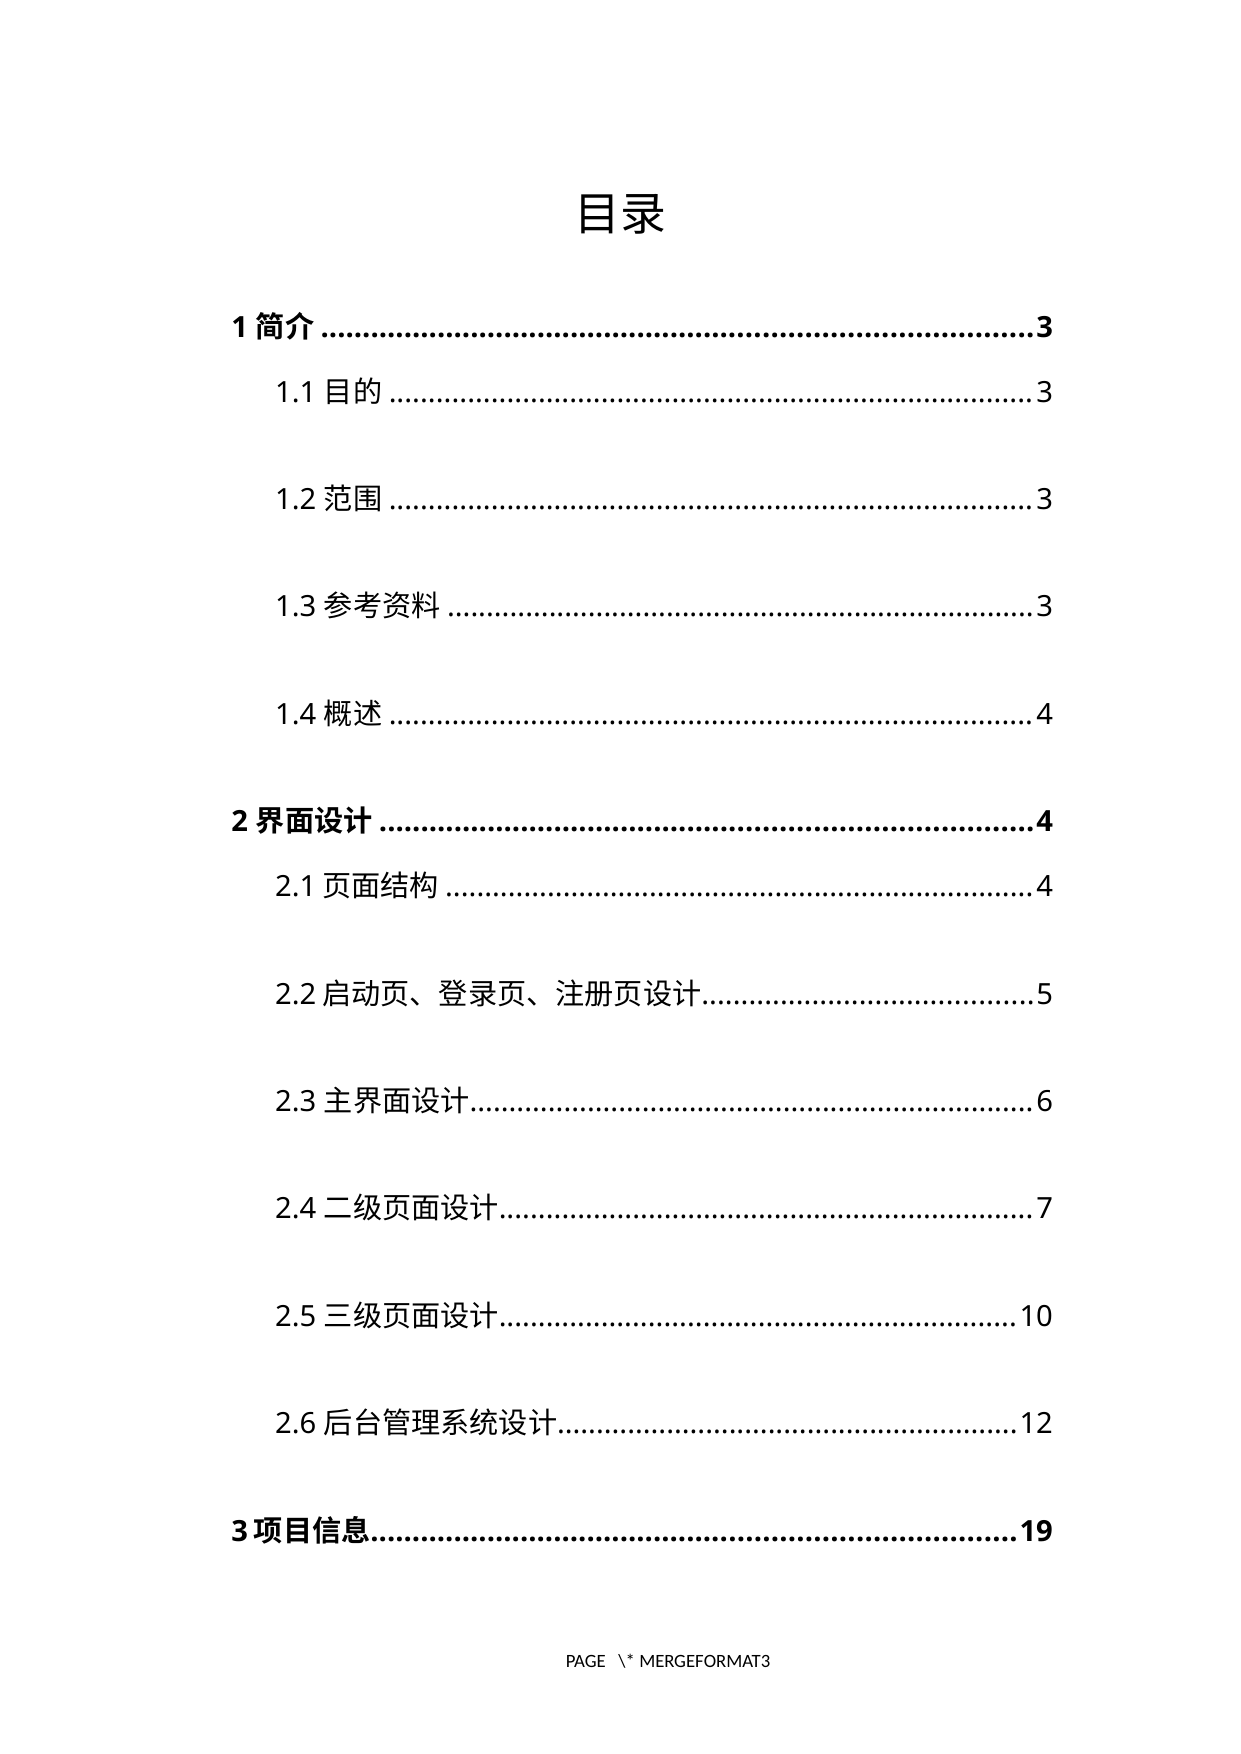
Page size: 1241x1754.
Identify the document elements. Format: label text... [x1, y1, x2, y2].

text 1 简介 3 [231, 292, 1053, 357]
text 2.6 后台管理系统设计 12 [275, 1388, 1053, 1453]
text 目录 [187, 162, 1053, 259]
text 2.3 主界面设计 6 [275, 1066, 1053, 1131]
text 1.2 范围 3 [275, 464, 1053, 529]
text 1.3 参考资料 3 [275, 572, 1053, 637]
text 1.4 概述 4 [275, 679, 1053, 744]
text 3项目信息 19 [231, 1496, 1053, 1561]
text 2.4 二级页面设计 7 [275, 1174, 1053, 1239]
text 2.5 三级页面设计 10 [275, 1281, 1053, 1346]
text 2 界面设计 4 [231, 787, 1053, 852]
text 2.2启动页、登录页、注册页设计 5 [275, 959, 1053, 1024]
text 1.1 目的 3 [275, 357, 1053, 422]
text 2.1页面结构 4 [275, 852, 1053, 917]
